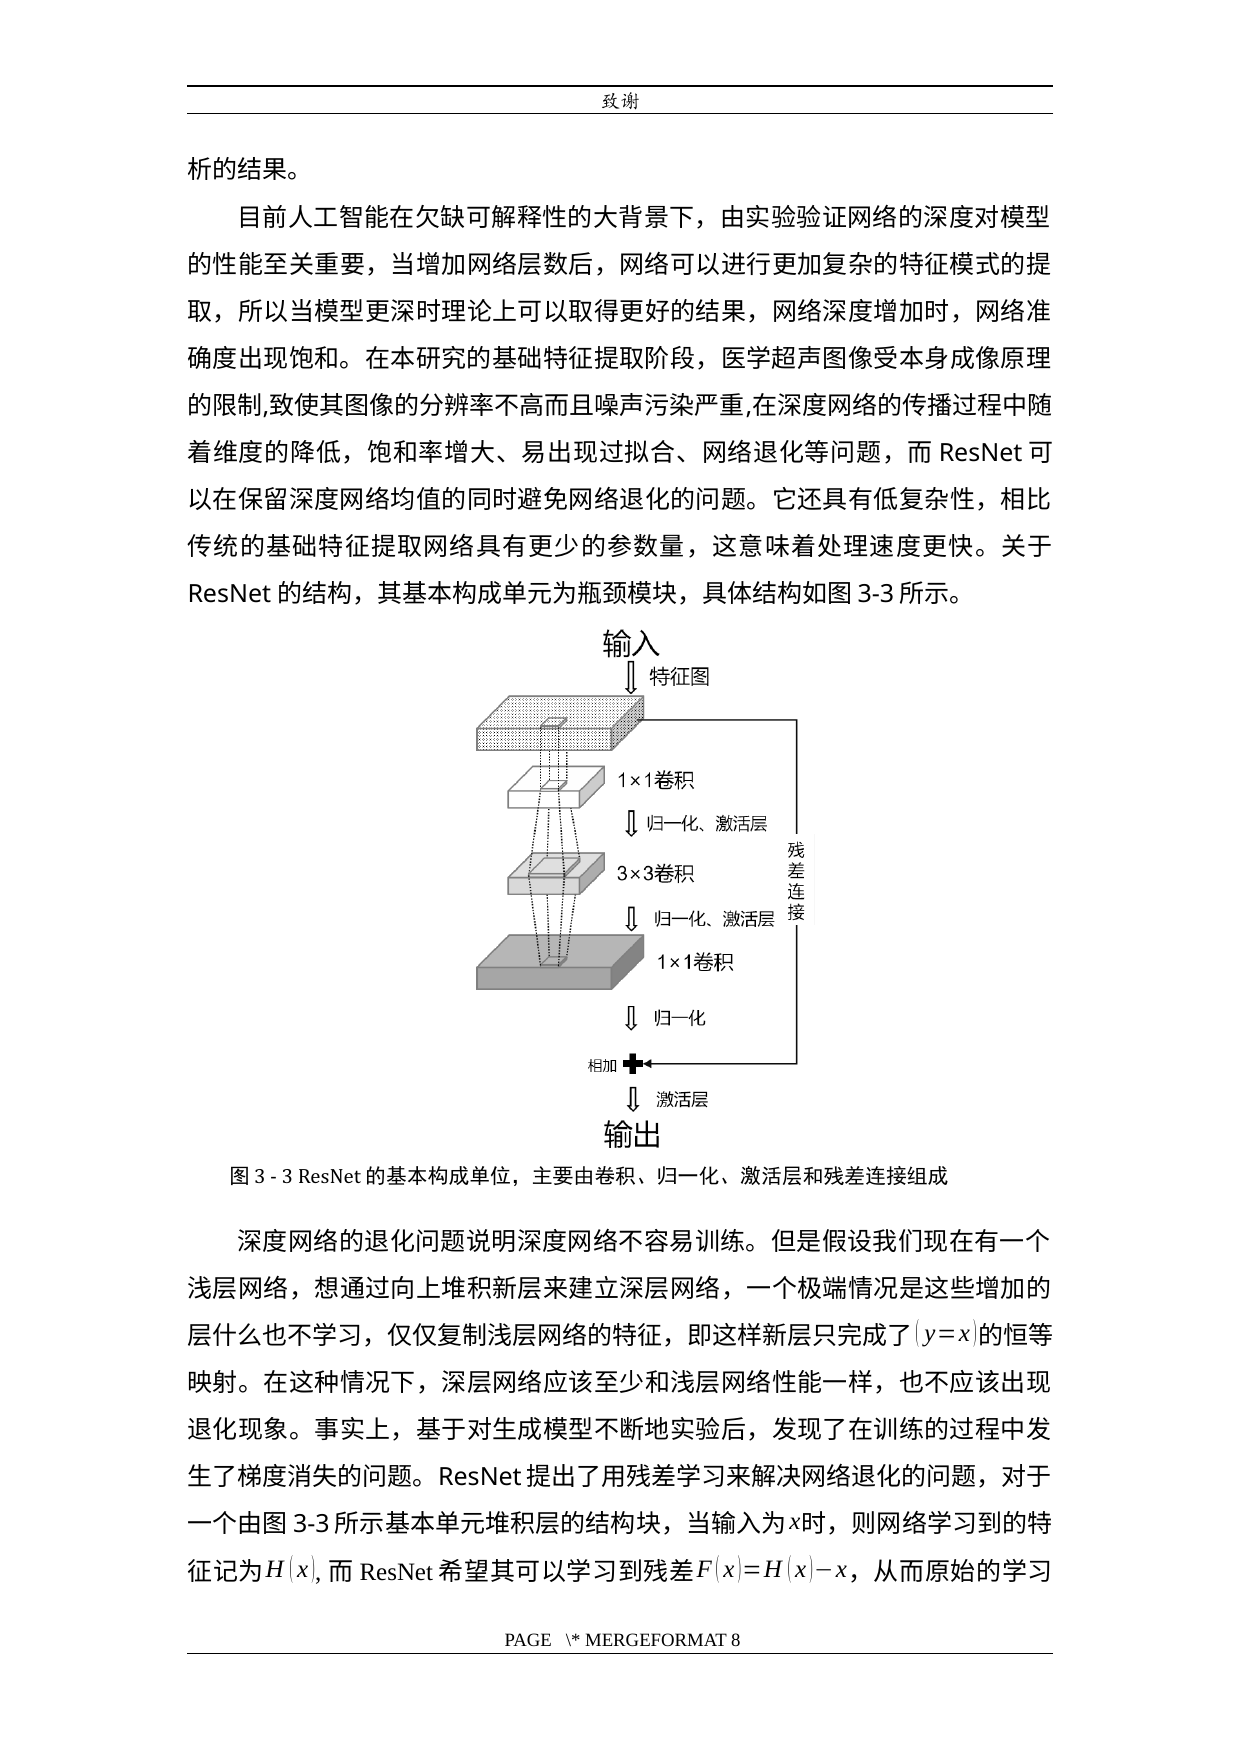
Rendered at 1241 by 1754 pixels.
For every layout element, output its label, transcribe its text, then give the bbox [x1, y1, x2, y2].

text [187, 1221, 1053, 1587]
text 图3 - 3 ResNet的基本构成单位，主要由卷积、归一化、激活层和残差连接组成 [187, 1163, 1053, 1188]
text 目前人工智能在欠缺可解释性的大背景下，由实验验证网络的深度对模型的性能至关重要，当增加网络层数后，网络可以进行更加复杂的特征模式的提取，所以当模型更深时理论上可以取得更好的结果，网络深度增加时，网络准确度出现饱和。在本研究的基础特征提取阶段，医学超声图像受本身成像原理的限制,致使其图像的分辨率不高而且噪声污染严重,在深度网络的传播过程中随着维度的降低，饱和率增大、易出现过拟合、网络退化等问题，而ResNet可以在保留深度网络均值的同时避免网络退化的问题。它还具有低复杂性，相比传统的基础特征提取网络具有更少的参数量，这意味着处理速度更快。关于 ResNet 的结构，其基本构成单元为瓶颈模块，具体结构如图3-3所示。 [187, 197, 1053, 610]
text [187, 150, 1053, 186]
picture [476, 620, 815, 1156]
